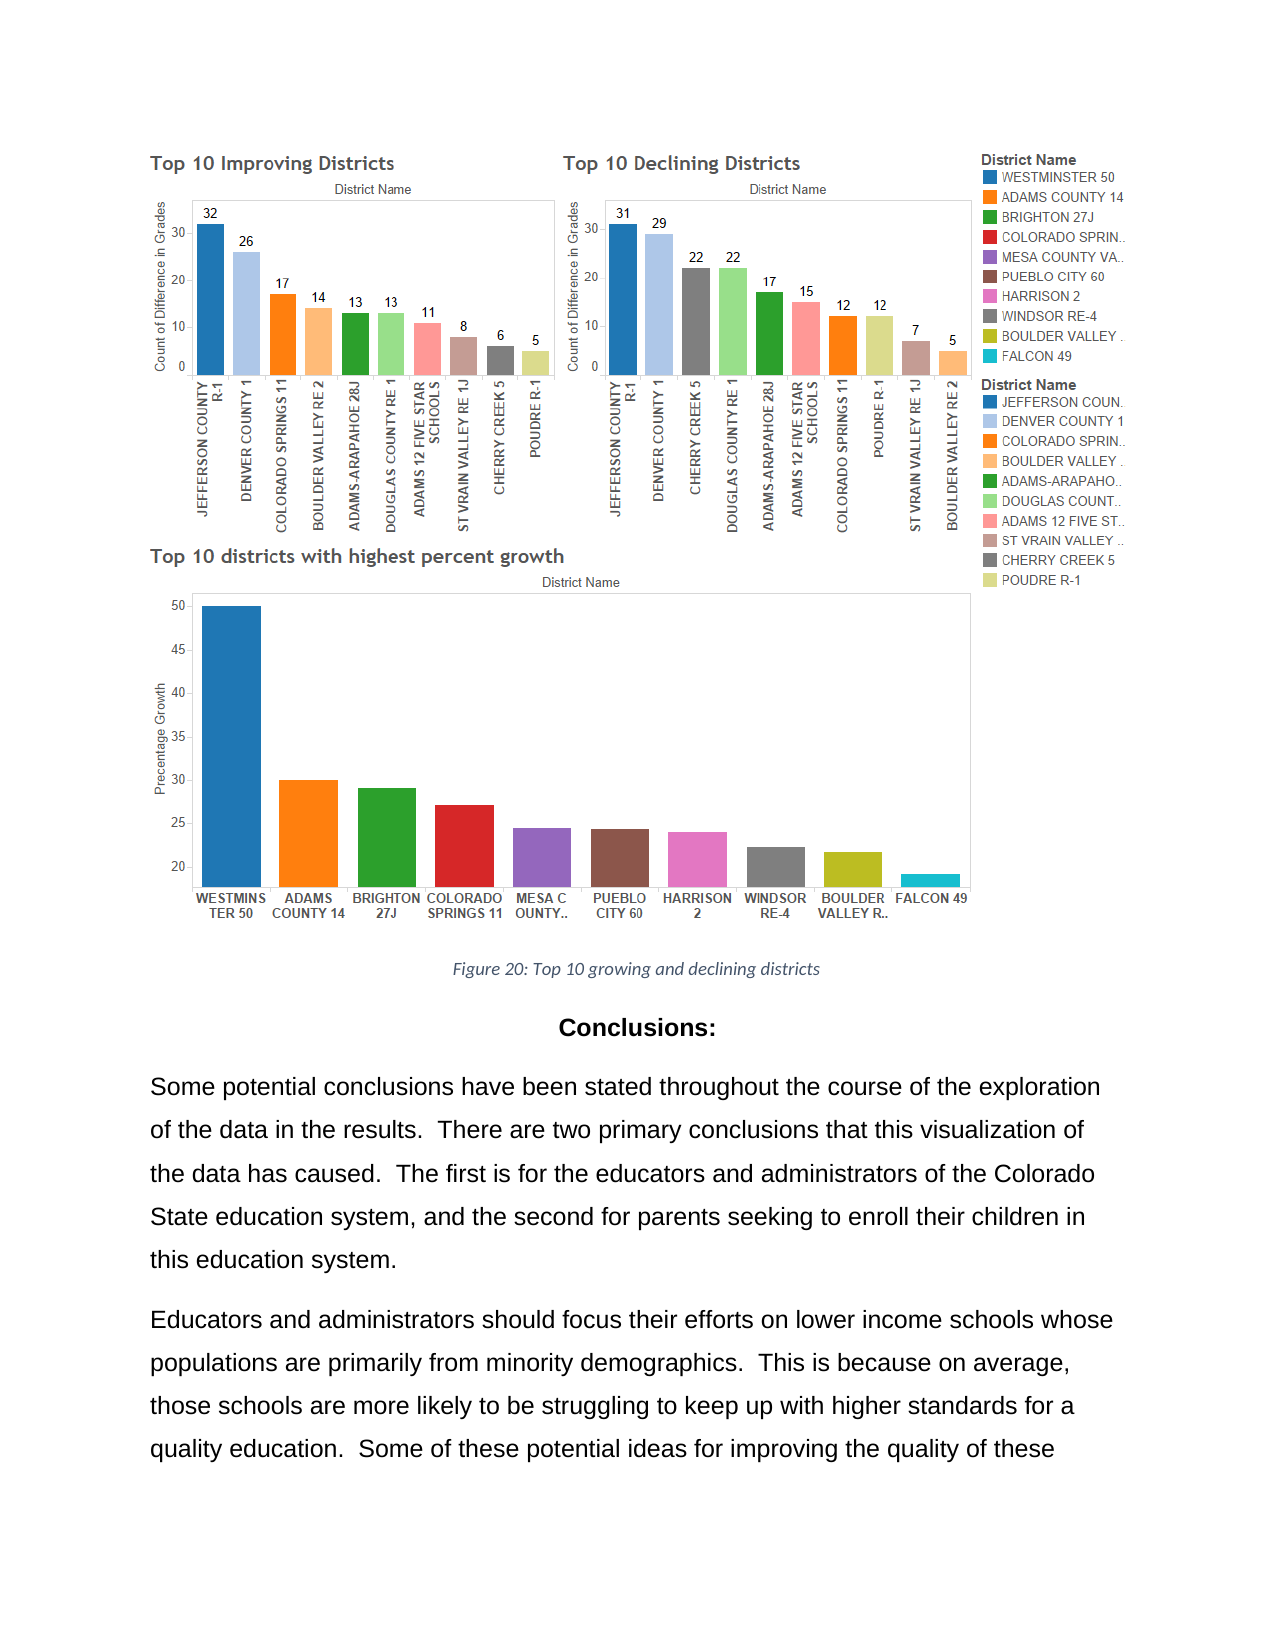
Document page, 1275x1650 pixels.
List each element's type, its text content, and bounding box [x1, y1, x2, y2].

picture [150, 150, 1125, 927]
text Some potential conclusions have been stated throughout the course of the exploration of the data in the results. There are two primary conclusions that this visualization of the data has caused. The first is for the educators and administrators of the Colorado State education system, and the second for parents seeking to enroll their children in this education system. [150, 1072, 1125, 1274]
text Conclusions: [150, 1013, 1125, 1041]
text Figure 20: Top 10 growing and declining districts [150, 957, 1125, 980]
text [150, 1305, 1125, 1463]
